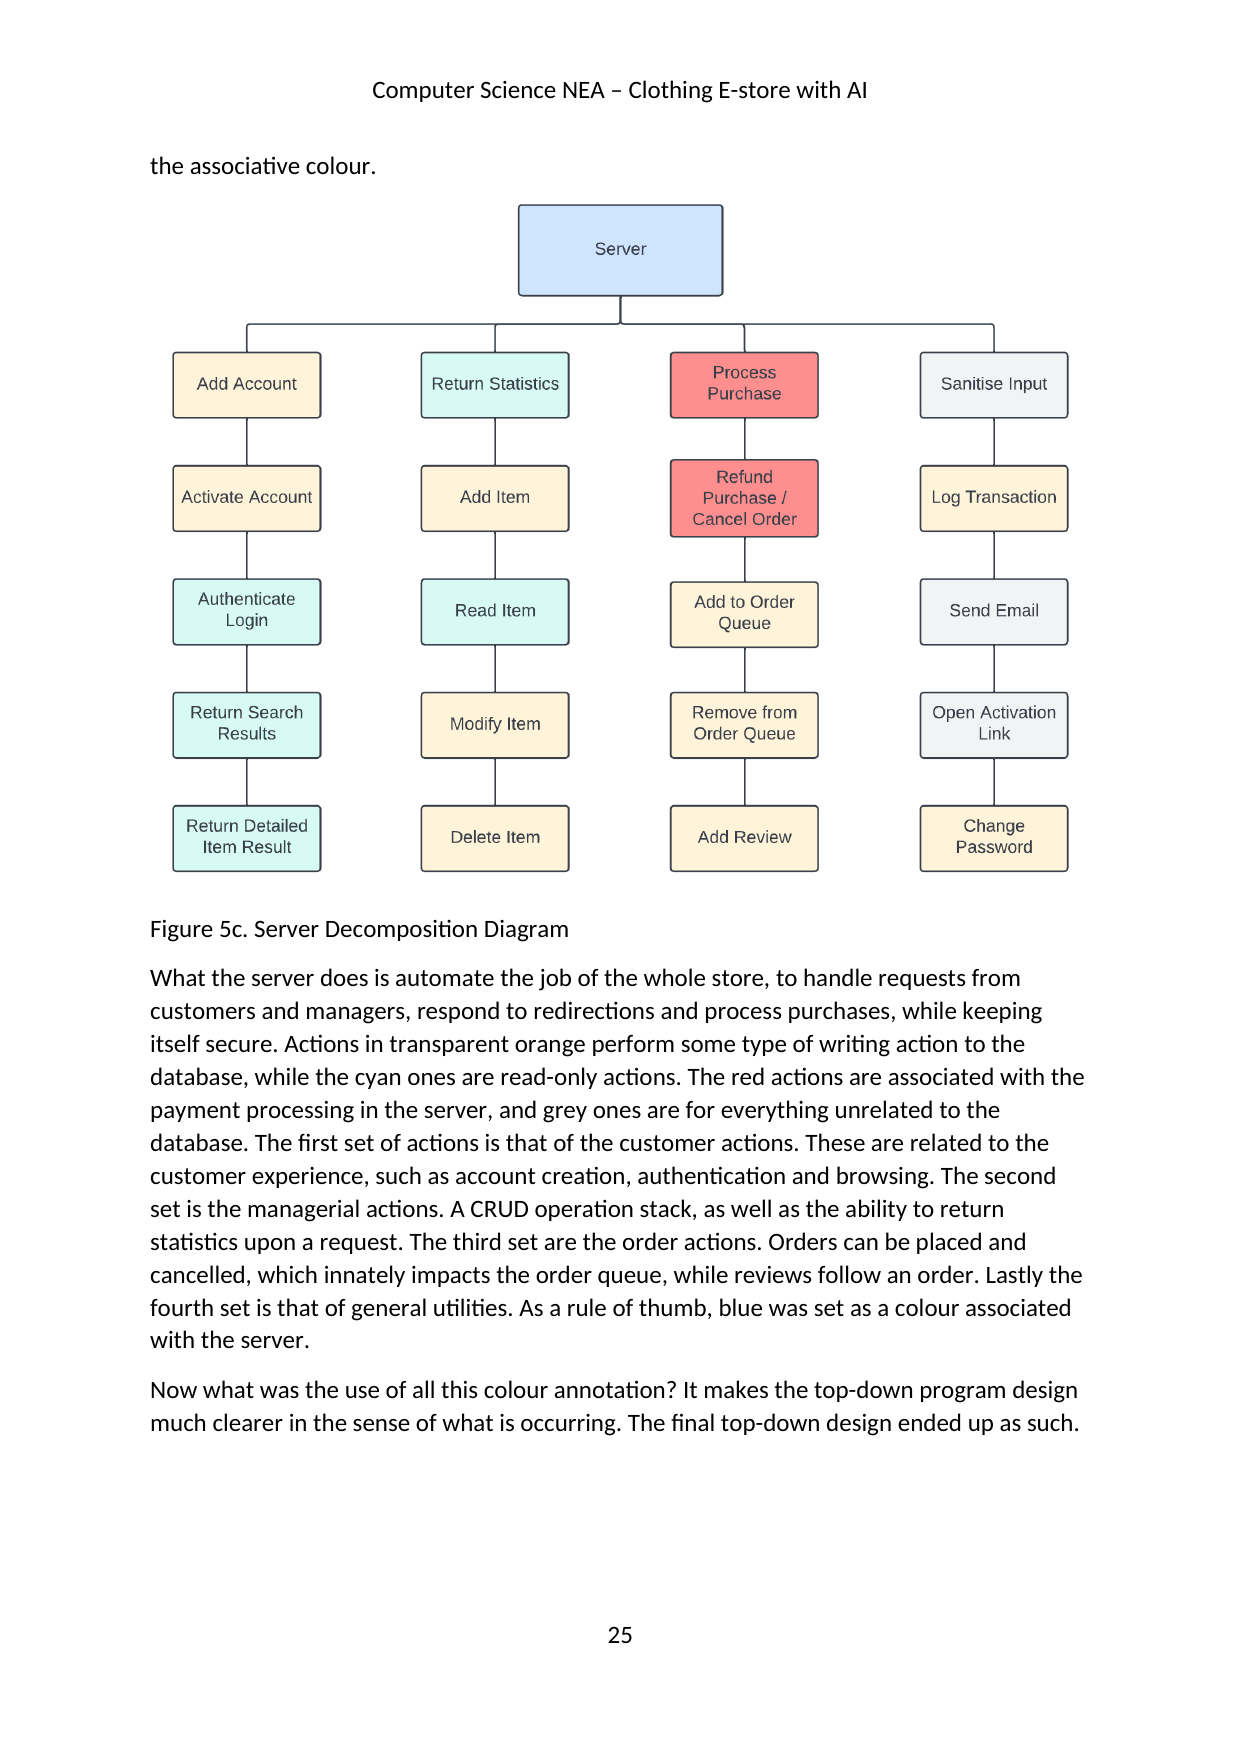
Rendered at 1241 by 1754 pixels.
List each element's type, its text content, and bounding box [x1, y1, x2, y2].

text Figure 5c. Server Decomposition Diagram [150, 913, 1090, 943]
text What the server does is automate the job of the whole store, to handle requests from customers and managers, respond to redirections and process purchases, while keeping itself secure. Actions in transparent orange perform some type of writing action to the database, while the cyan ones are read-only actions. The red actions are associated with the payment processing in the server, and grey ones are for everything unrelated to the database. The first set of actions is that of the customer actions. These are related to the customer experience, such as account creation, authentication and browsing. The second set is the managerial actions. A CRUD operation stack, as well as the ability to return statistics upon a request. The third set are the order actions. Orders can be placed and cancelled, which innately impacts the order queue, while reviews follow an order. Lastly the fourth set is that of general utilities. As a rule of thumb, blue was set as a colour associated with the server. [150, 962, 1090, 1355]
picture [150, 182, 1089, 894]
text Now what was the use of all this colour annotation? It makes the top-down program design much clearer in the sense of what is occurring. The final top-down design ended up as such. [150, 1374, 1090, 1438]
